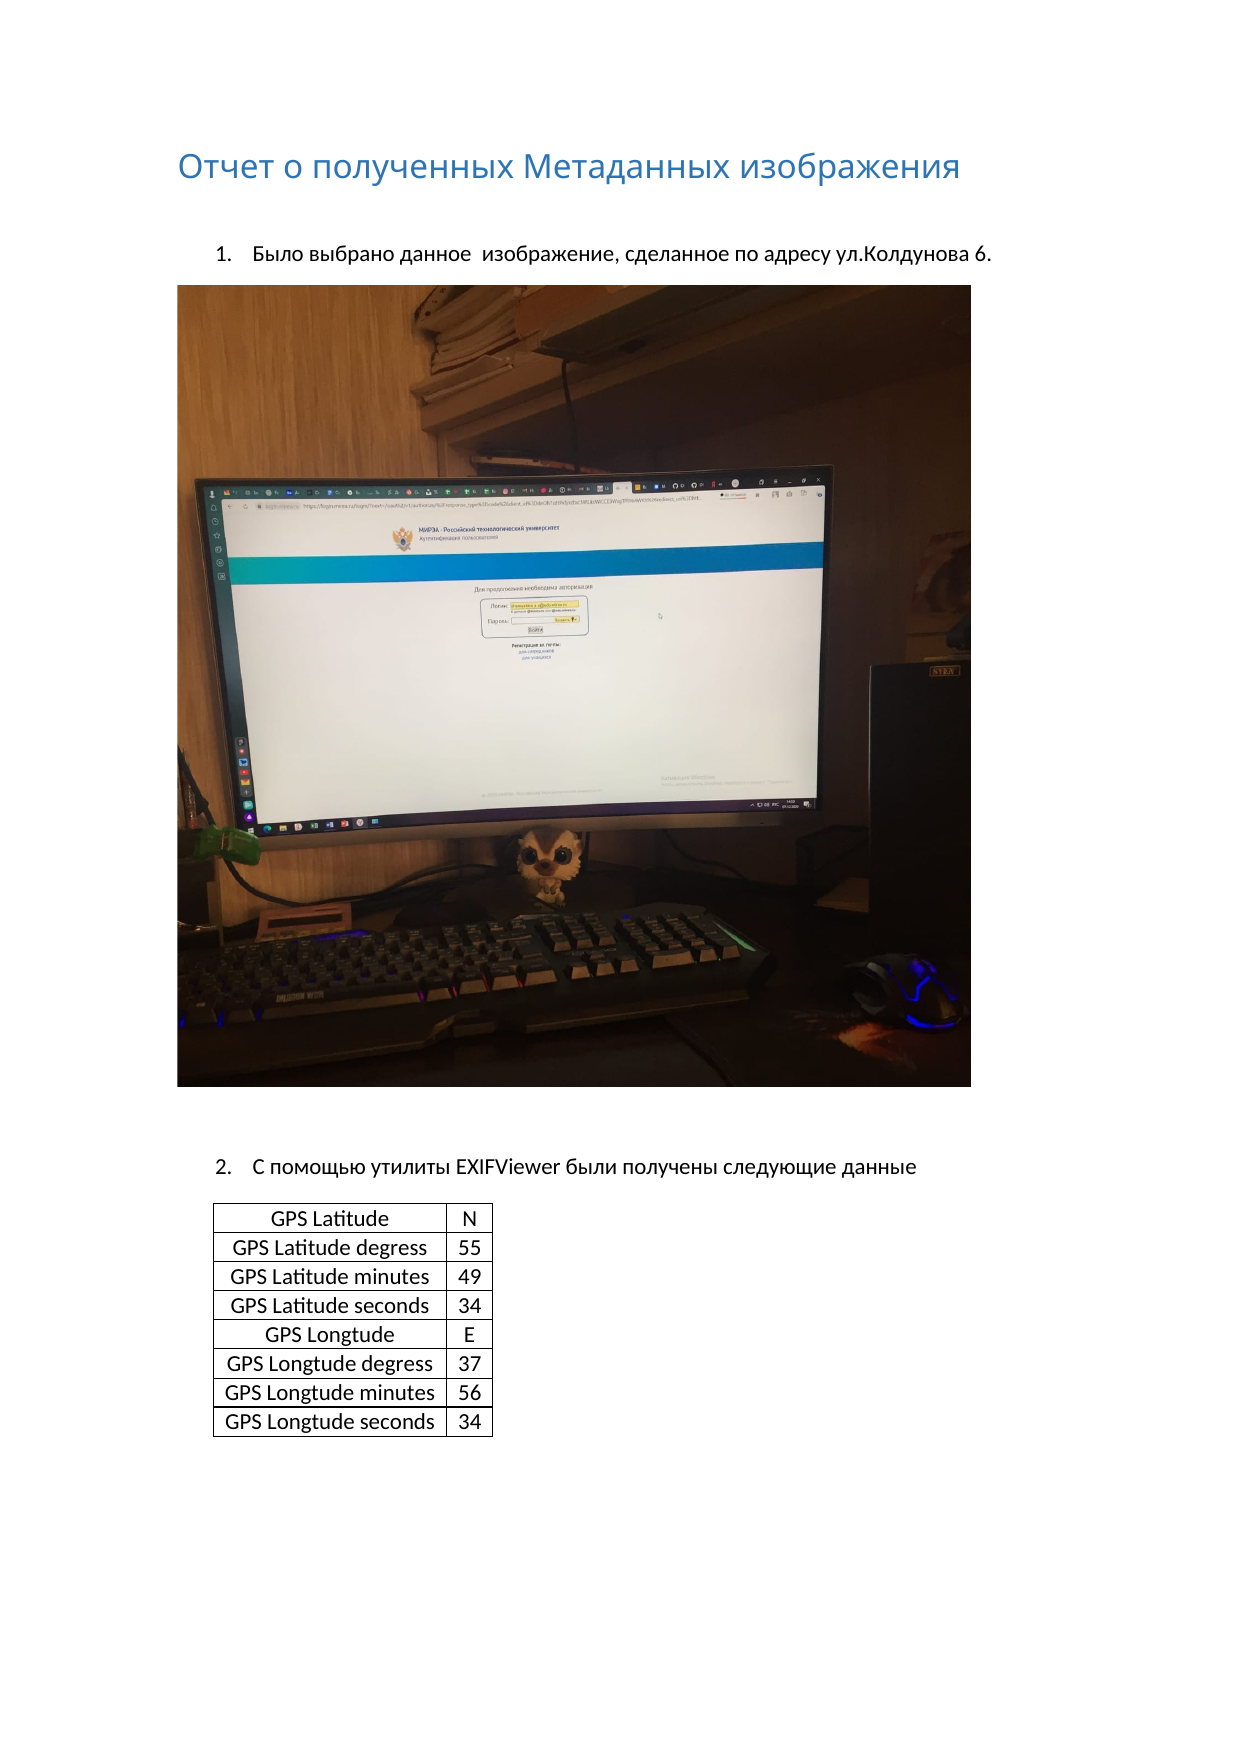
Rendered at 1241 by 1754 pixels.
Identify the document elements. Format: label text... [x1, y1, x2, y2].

list Было выбрано данное изображение, сделанное по адресу ул.Колдунова 6. [215, 239, 1152, 267]
table_cell 37 [447, 1349, 492, 1377]
table_cell GPS Longtude seconds [214, 1408, 446, 1436]
table_cell 34 [447, 1408, 492, 1436]
subtitle Отчет о полученных Метаданных изображения [177, 143, 1152, 188]
picture [177, 285, 971, 1087]
table_cell 55 [447, 1233, 492, 1261]
table_cell GPS Latitude seconds [214, 1291, 446, 1319]
list С помощью утилиты EXIFViewer были получены следующие данные [215, 1152, 1152, 1180]
table_cell GPS Latitude degress [214, 1233, 446, 1261]
table_header GPS Latitude [214, 1204, 446, 1232]
table_cell GPS Longtude [214, 1320, 446, 1348]
table_header N [447, 1204, 492, 1232]
table_cell GPS Longtude degress [214, 1349, 446, 1377]
table_cell 56 [447, 1379, 492, 1406]
table_cell GPS Longtude minutes [214, 1379, 446, 1406]
table_cell 49 [447, 1262, 492, 1290]
table_cell 34 [447, 1291, 492, 1319]
table_cell GPS Latitude minutes [214, 1262, 446, 1290]
table_cell E [447, 1320, 492, 1348]
